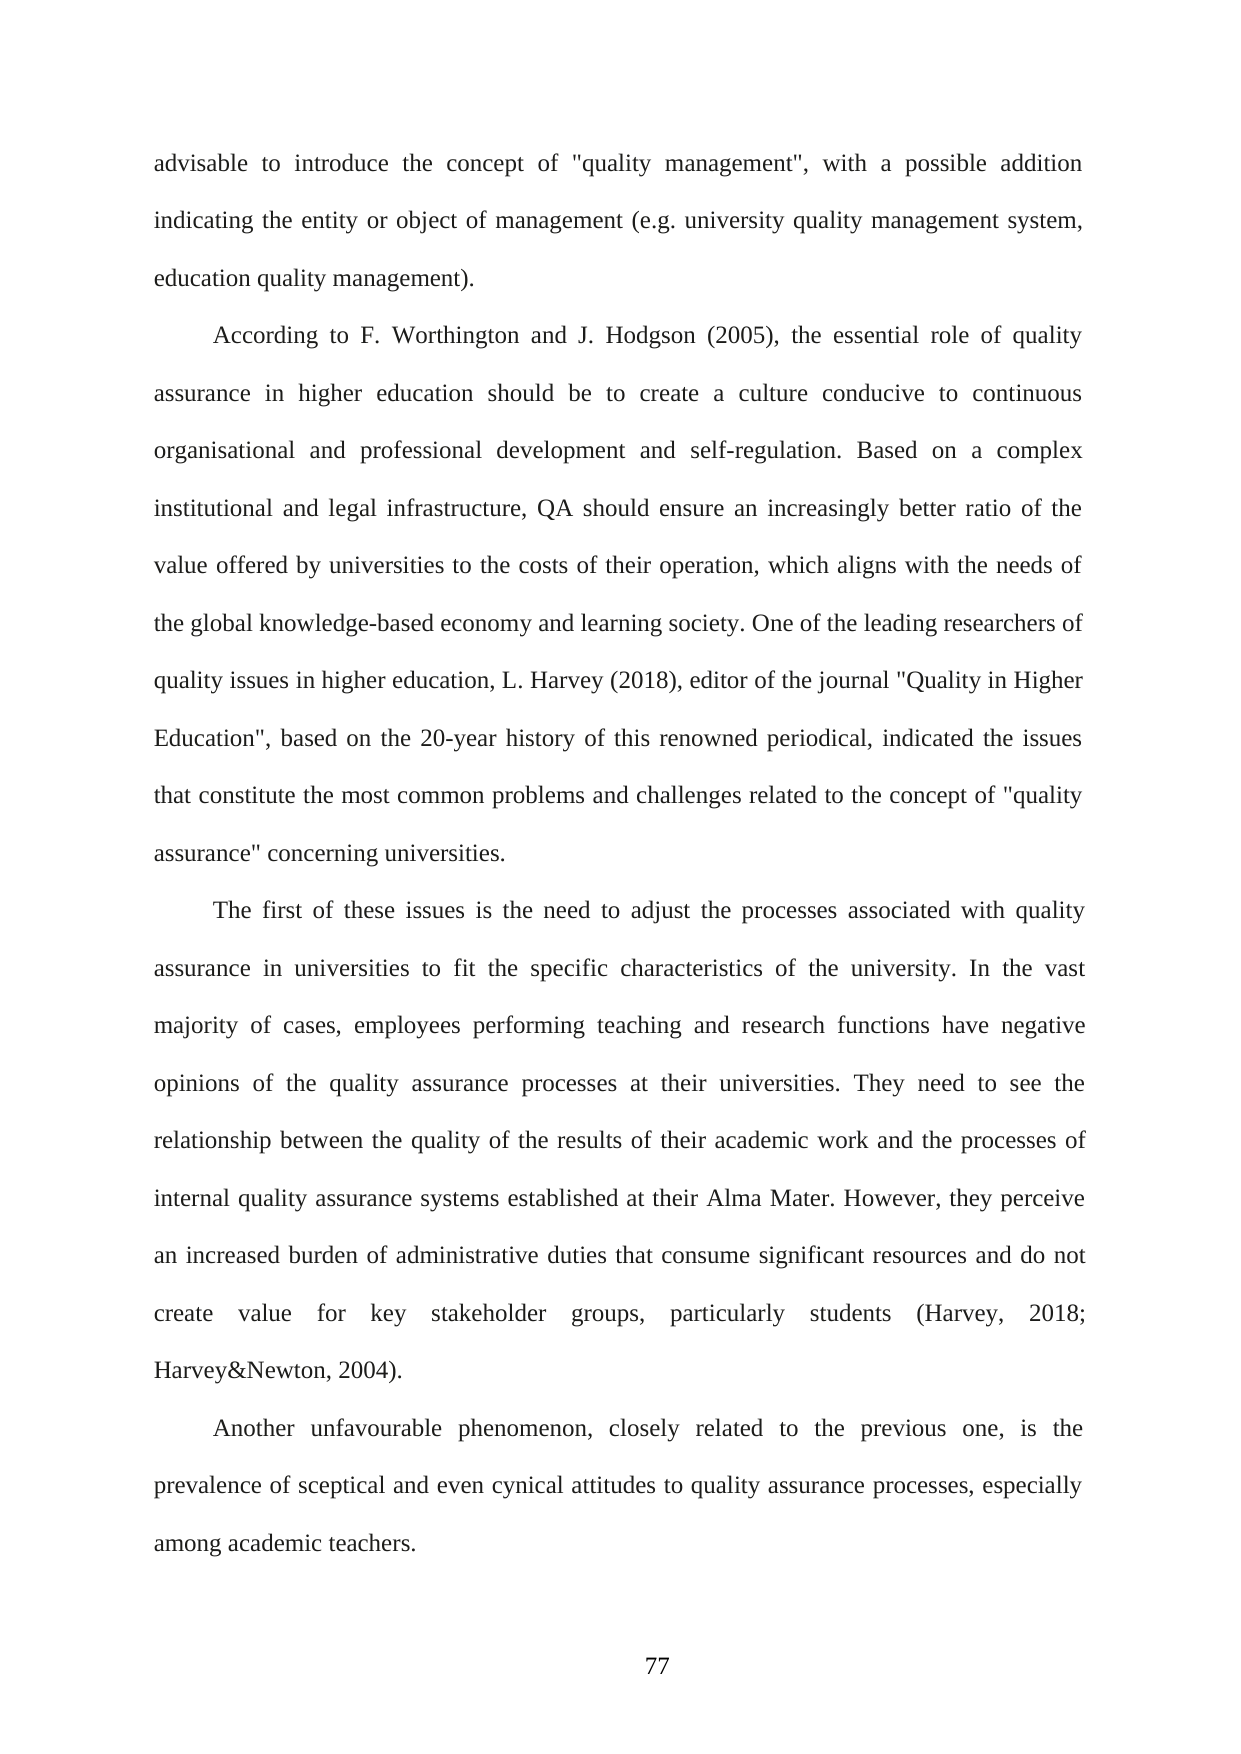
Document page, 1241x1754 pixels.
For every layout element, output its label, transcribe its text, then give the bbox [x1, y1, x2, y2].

text The first of these issues is the need to adjust the processes associated with quality assurance in universities to fit the specific characteristics of the university. In the vast majority of cases, employees performing teaching and research functions have negative opinions of the quality assurance processes at their universities. They need to see the relationship between the quality of the results of their academic work and the processes of internal quality assurance systems established at their Alma Mater. However, they perceive an increased burden of administrative duties that consume significant resources and do not create value for key stakeholder groups, particularly students (Harvey, 2018; Harvey&Newton, 2004). [153, 895, 1087, 1384]
text According to F. Worthington and J. Hodgson (2005), the essential role of quality assurance in higher education should be to create a culture conducive to continuous organisational and professional development and self-regulation. Based on a complex institutional and legal infrastructure, QA should ensure an increasingly better ratio of the value offered by universities to the costs of their operation, which aligns with the needs of the global knowledge-based economy and learning society. One of the leading researchers of quality issues in higher education, L. Harvey (2018), editor of the journal "Quality in Higher Education", based on the 20-year history of this renowned periodical, indicated the issues that constitute the most common problems and challenges related to the concept of "quality assurance" concerning universities. [153, 320, 1084, 866]
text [153, 148, 1084, 291]
text Another unfavourable phenomenon, closely related to the previous one, is the prevalence of sceptical and even cynical attitudes to quality assurance processes, especially among academic teachers. [153, 1413, 1084, 1556]
